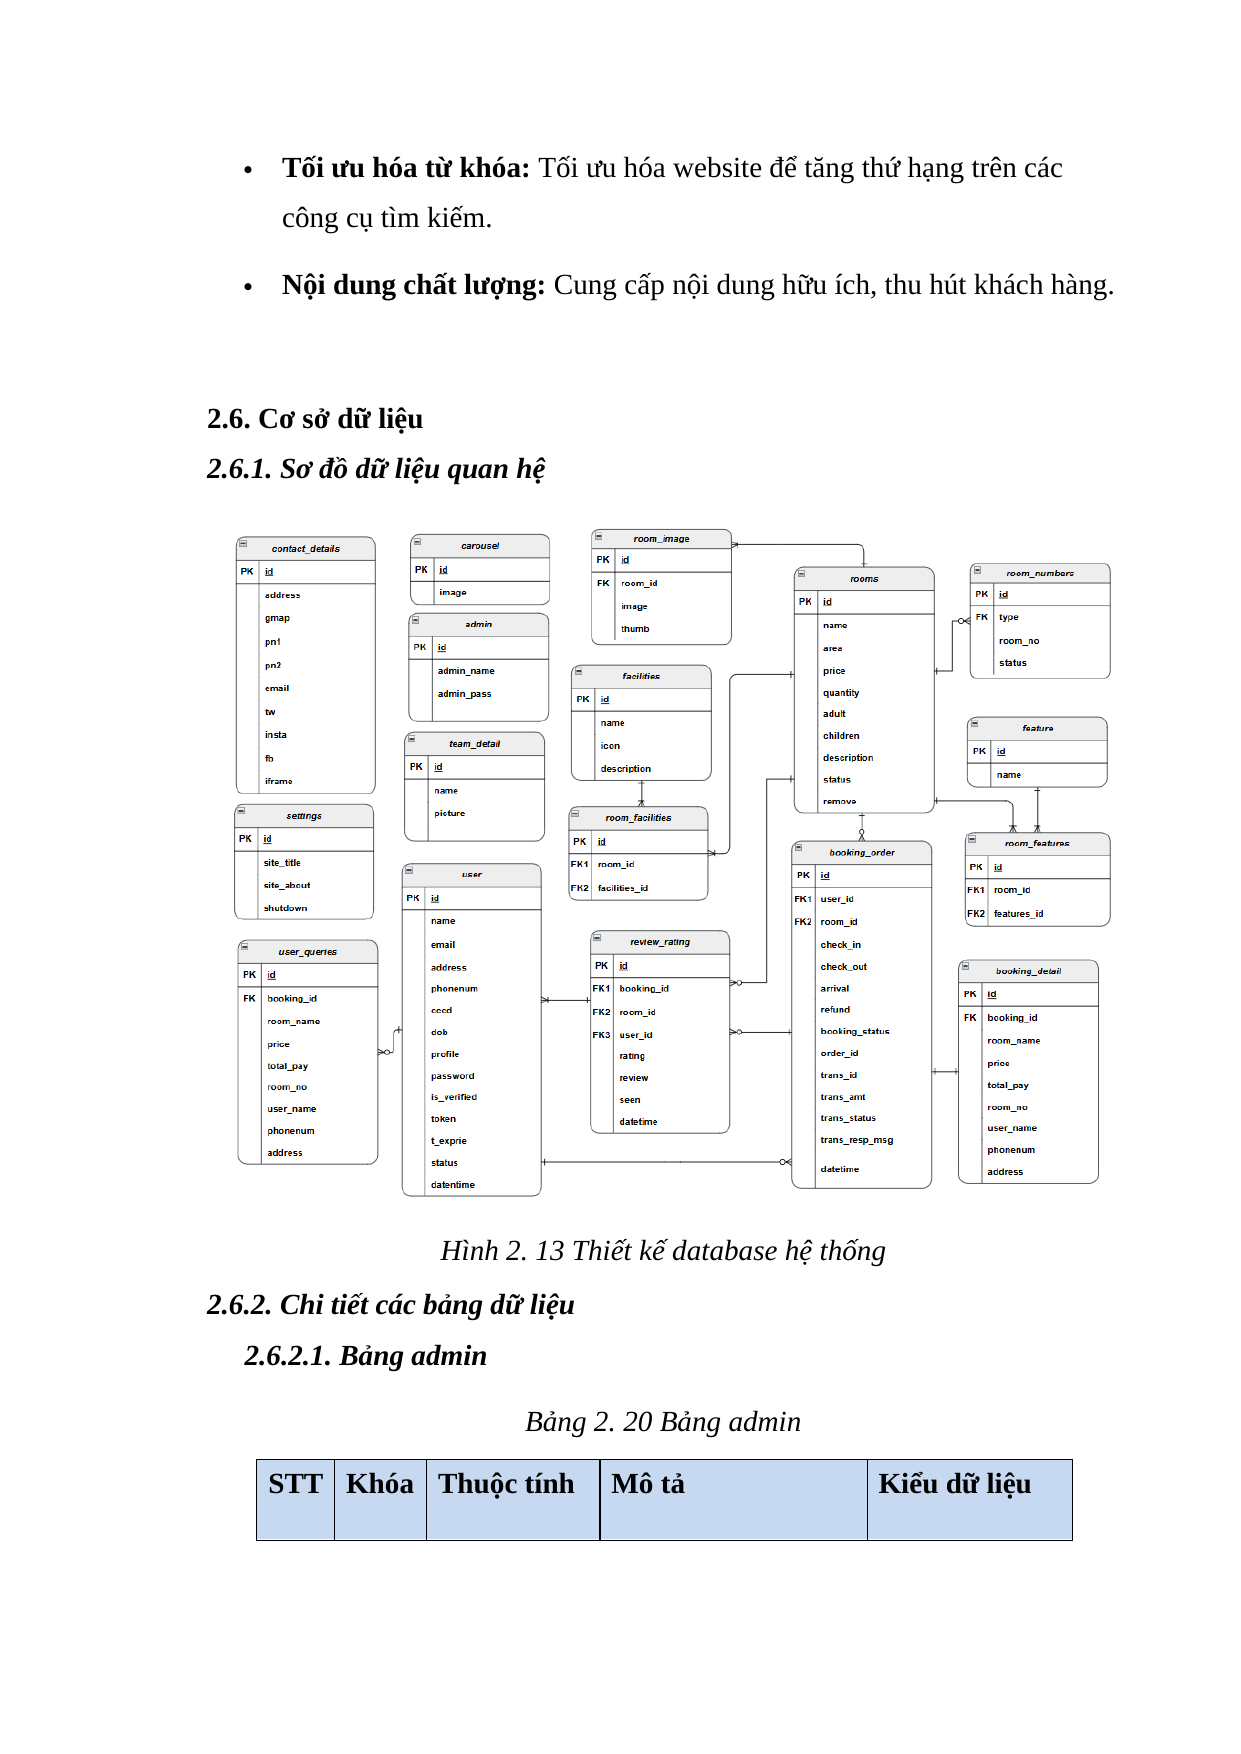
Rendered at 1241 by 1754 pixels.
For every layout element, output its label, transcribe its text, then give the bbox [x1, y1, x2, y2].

table_header Kiểu dữ liệu [868, 1460, 1072, 1539]
table_header Mô tả [601, 1460, 867, 1539]
text Bảng 2. 20 Bảng admin [207, 1404, 1122, 1438]
text 2.6.2.1. Bảng admin [207, 1338, 1122, 1371]
table_header Thuộc tính [427, 1460, 599, 1539]
table_header Khóa [335, 1460, 426, 1539]
list 2.6.1. Sơ đồ dữ liệu quan hệ [207, 452, 1122, 485]
list 2.6. Cơ sở dữ liệu [207, 401, 1122, 435]
table_header STT [257, 1460, 334, 1539]
subtitle 2.6.2. Chi tiết các bảng dữ liệu [207, 1287, 1122, 1321]
text Hình 2. 13 Thiết kế database hệ thống [207, 1233, 1122, 1266]
picture [206, 501, 1123, 1200]
list Tối ưu hóa từ khóa: Tối ưu hóa website để tăng thứ hạng trên các công cụ tìm kiếm. [244, 150, 1122, 234]
list Nội dung chất lượng: Cung cấp nội dung hữu ích, thu hút khách hàng. [244, 267, 1122, 301]
